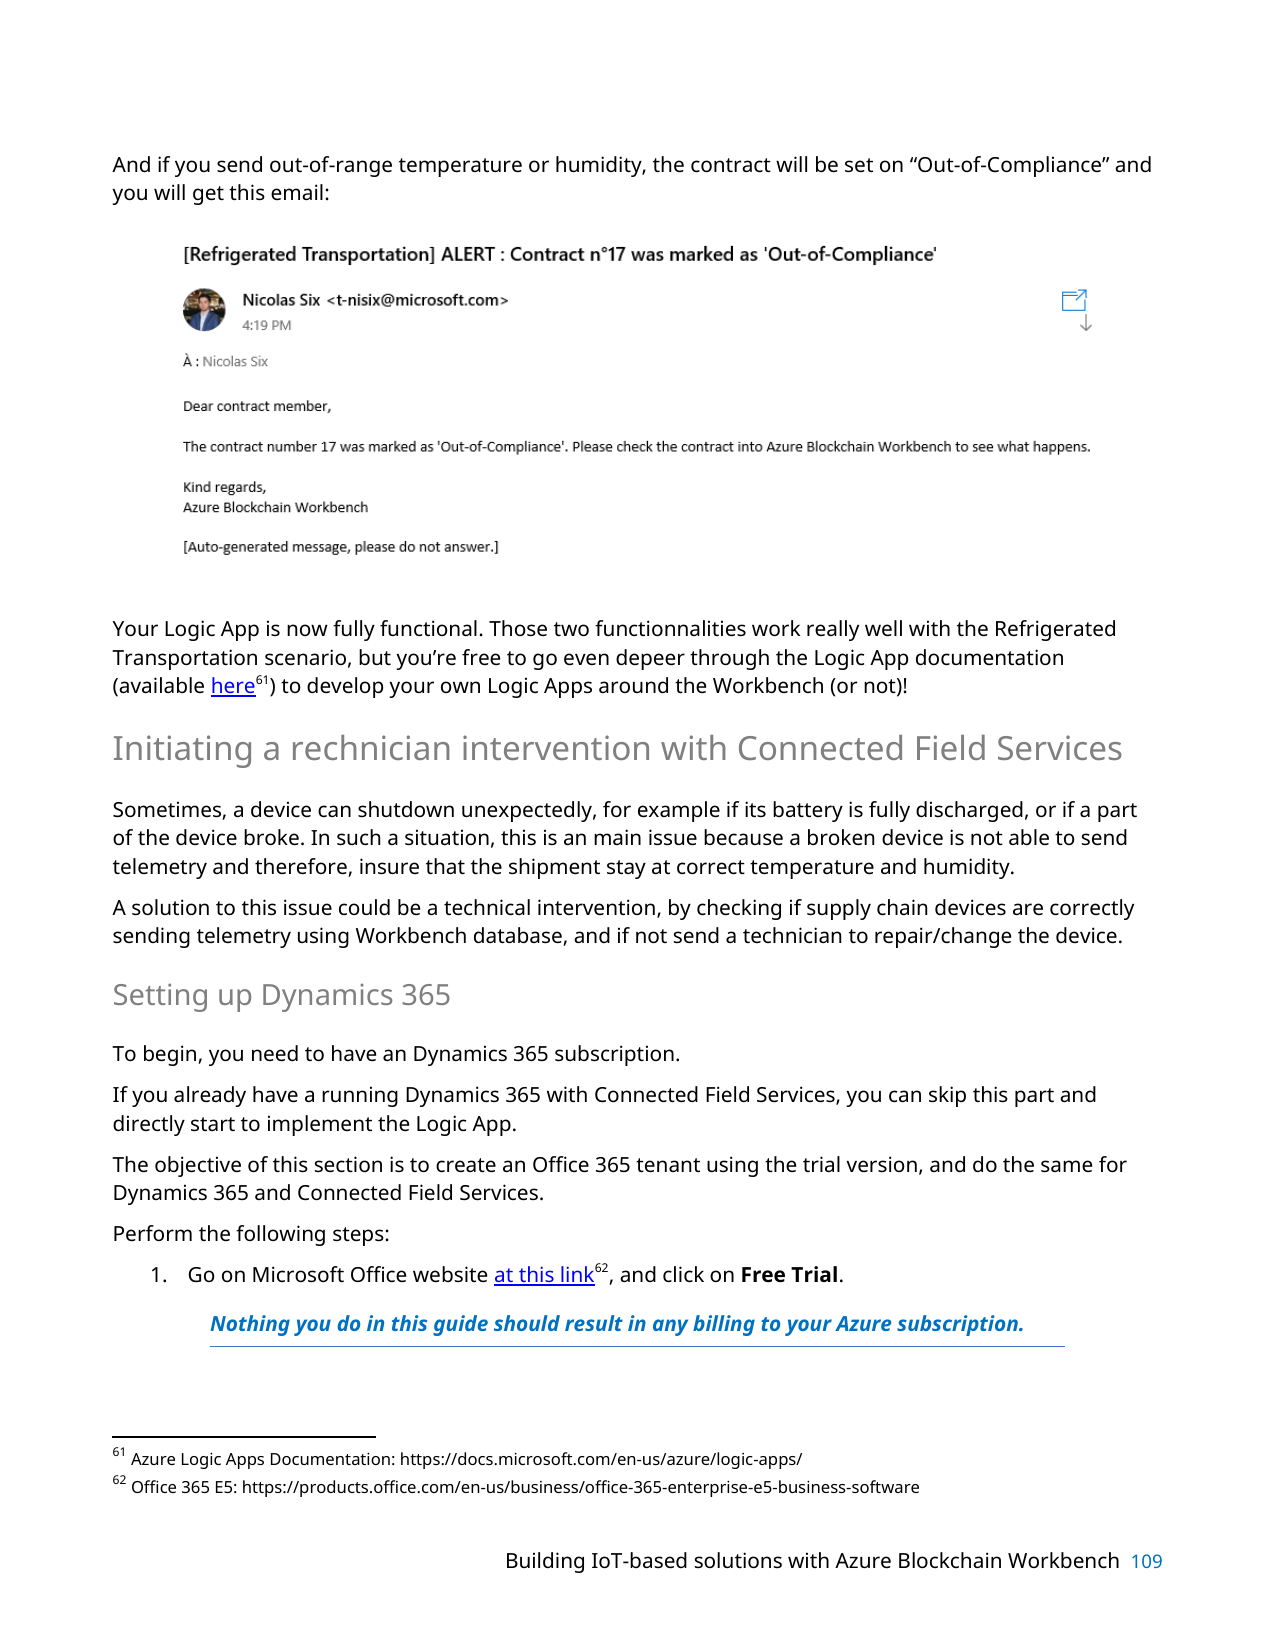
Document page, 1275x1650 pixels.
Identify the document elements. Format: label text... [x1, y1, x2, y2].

text A solution to this issue could be a technical intervention, by checking if supply chain devices are correctly sending telemetry using Workbench database, and if not send a technician to repair/change the device. [112, 893, 1162, 950]
text And if you send out-of-range temperature or humidity, the contract will be set on “Out-of-Compliance” and you will get this email: [112, 150, 1162, 207]
text If you already have a running Dynamics 365 with Connected Field Services, you can skip this part and directly start to implement the Logic App. [112, 1080, 1162, 1137]
text Nothing you do in this guide should result in any billing to your Azure subscription. [210, 1309, 1065, 1346]
subtitle Initiating a rechnician intervention with Connected Field Services [112, 724, 1162, 770]
text The objective of this section is to create an Office 365 tenant using the trial version, and do the same for Dynamics 365 and Connected Field Services. [112, 1150, 1162, 1207]
text Perform the following steps: [112, 1219, 1162, 1247]
picture [165, 231, 1111, 590]
list Go on Microsoft Office website at this link, and click on Free Trial. [150, 1260, 1162, 1288]
text Your Logic App is now fully functional. Those two functionnalities work really well with the Refrigerated Transportation scenario, but you’re free to go even depeer through the Logic App documentation (available here) to develop your own Logic Apps around the Workbench (or not)! [112, 614, 1162, 699]
subtitle Setting up Dynamics 365 [112, 975, 1162, 1014]
text Sometimes, a device can shutdown unexpectedly, for example if its battery is fully discharged, or if a part of the device broke. In such a situation, this is an main issue because a broken device is not able to send telemetry and therefore, insure that the shipment stay at correct temperature and humidity. [112, 795, 1162, 880]
text To begin, you need to have an Dynamics 365 subscription. [112, 1039, 1162, 1068]
